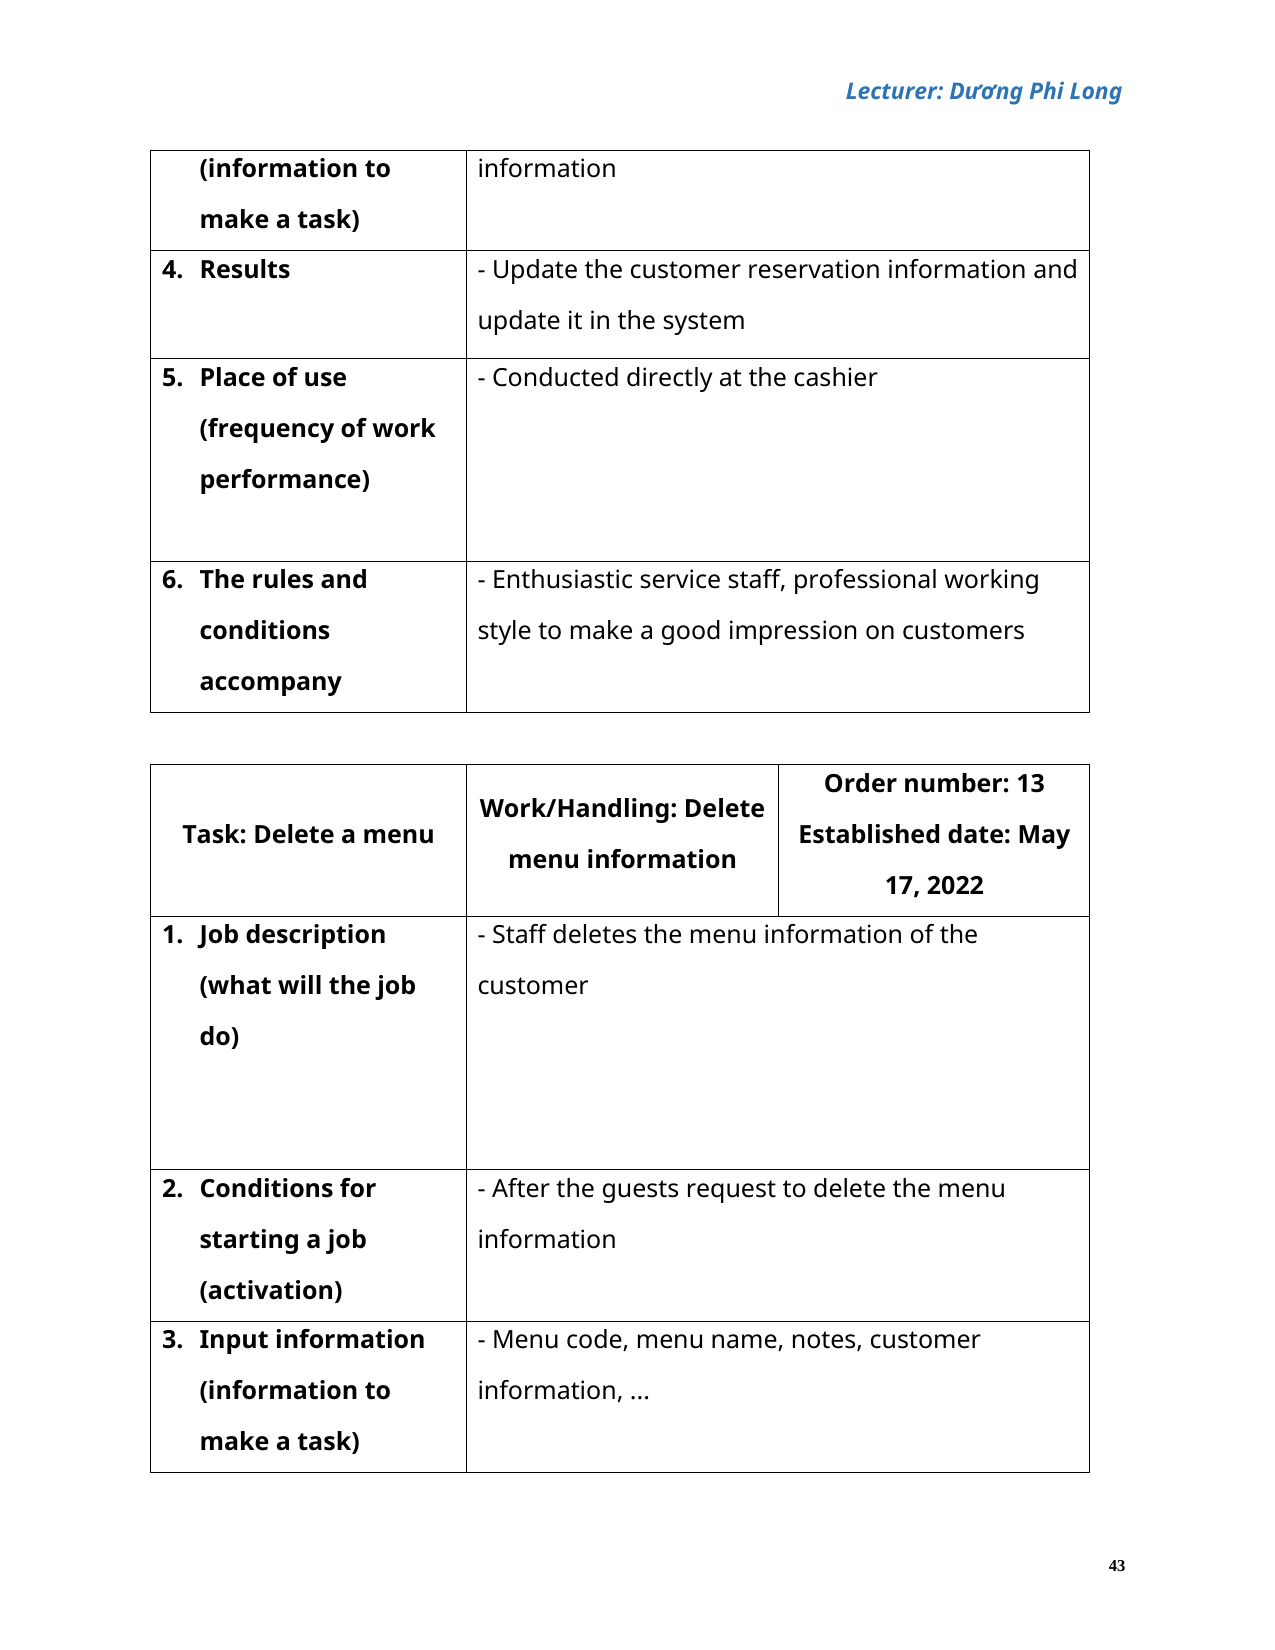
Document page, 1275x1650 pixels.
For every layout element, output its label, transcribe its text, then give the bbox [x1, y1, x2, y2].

table_cell - Conducted directly at the cashier [467, 359, 1089, 561]
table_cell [467, 1322, 1089, 1472]
table_cell The rules and conditions accompany [151, 562, 466, 712]
table_header Order number: 13 Established date: May 17, 2022 [779, 765, 1089, 916]
table_cell Place of use (frequency of work performance) [151, 359, 466, 561]
table_cell - Enthusiastic service staff, professional working style to make a good impression on customers [467, 562, 1089, 712]
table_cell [151, 151, 466, 250]
table_cell - Staff deletes the menu information of the customer [467, 917, 1089, 1169]
table_header Task: Delete a menu [151, 765, 466, 916]
table_cell Job description (what will the job do) [151, 917, 466, 1169]
table_cell Results [151, 251, 466, 358]
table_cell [467, 151, 1089, 250]
table_cell Conditions for starting a job (activation) [151, 1170, 466, 1321]
table_cell - After the guests request to delete the menu information [467, 1170, 1089, 1321]
table_cell - Update the customer reservation information and update it in the system [467, 251, 1089, 358]
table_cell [151, 1322, 466, 1472]
table_header Work/Handling: Delete menu information [467, 765, 778, 916]
